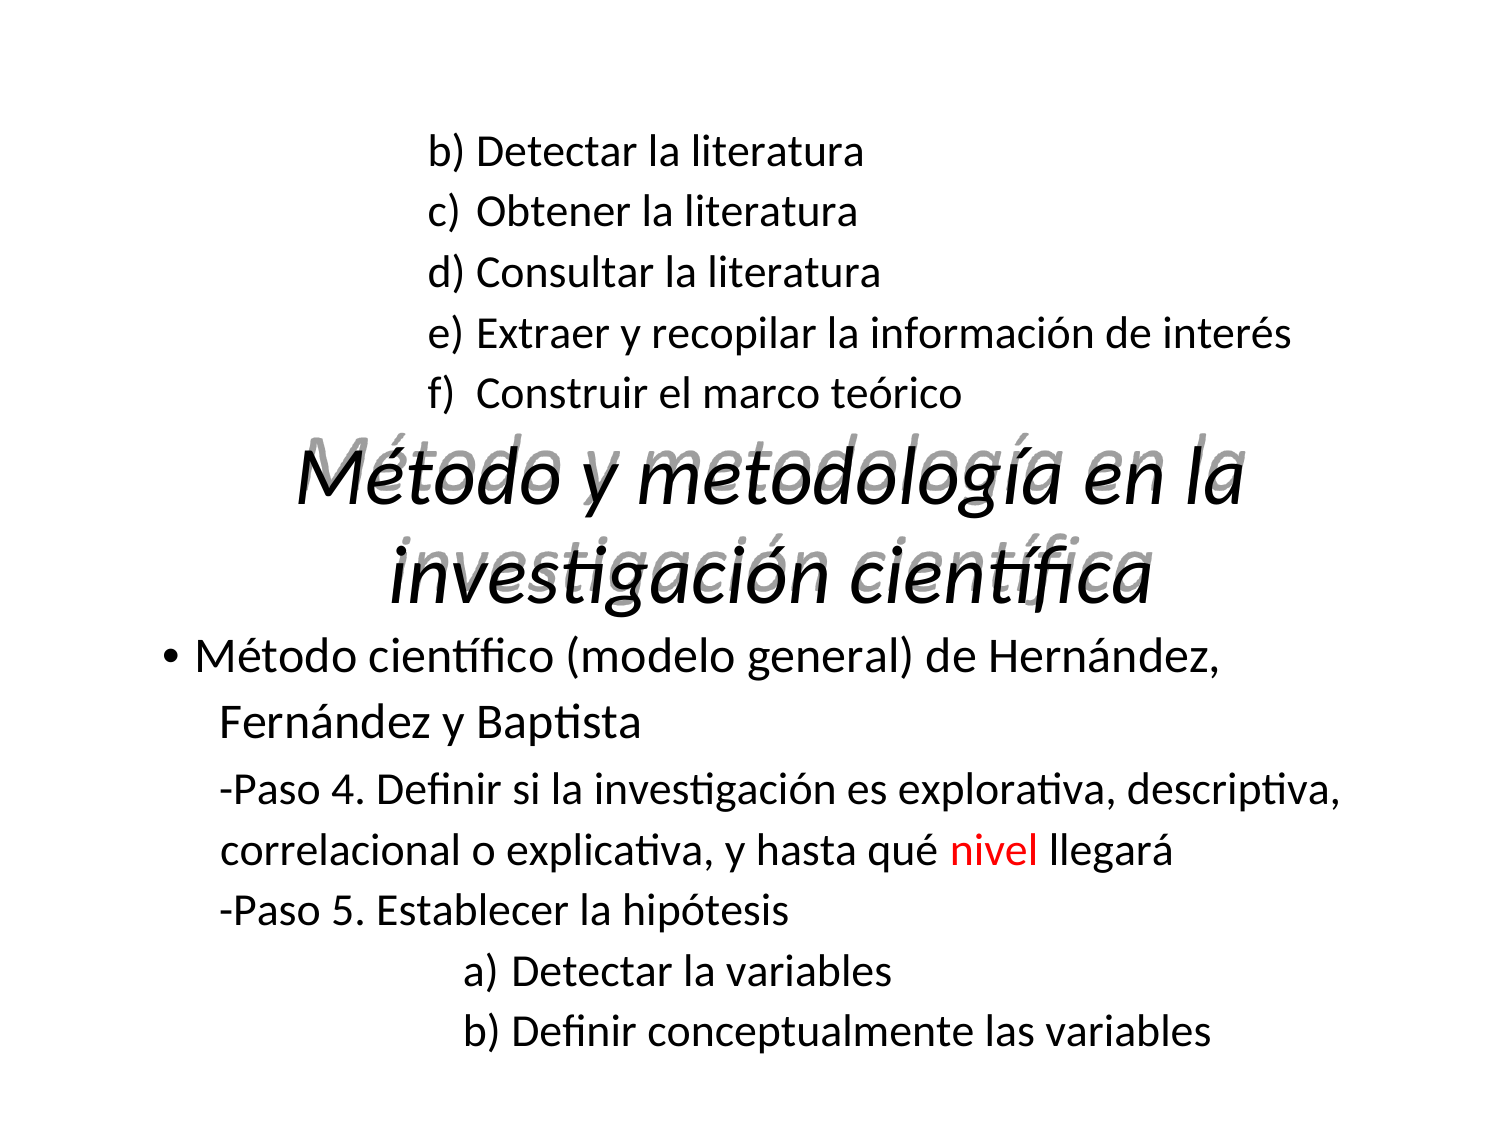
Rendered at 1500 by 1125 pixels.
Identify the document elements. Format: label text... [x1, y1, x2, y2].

text -Paso 4. Definir si la investigación es explorativa, descriptiva, correlacional o explicativa, y hasta qué nivel llegará [219, 760, 1395, 876]
list Obtener la literatura [427, 182, 1395, 238]
text -Paso 5. Establecer la hipótesis [219, 881, 1395, 937]
list Definir conceptualmente las variables [463, 1002, 1395, 1058]
text • Método científico (modelo general) de Hernández, [163, 624, 1437, 685]
text Fernández y Baptista [219, 689, 1437, 751]
picture [247, 387, 1317, 624]
list Construir el marco teórico [427, 364, 1395, 420]
list Detectar la variables [463, 942, 1395, 998]
list Detectar la literatura [427, 122, 1395, 178]
list Extraer y recopilar la información de interés [427, 304, 1395, 359]
list Consultar la literatura [427, 243, 1395, 299]
